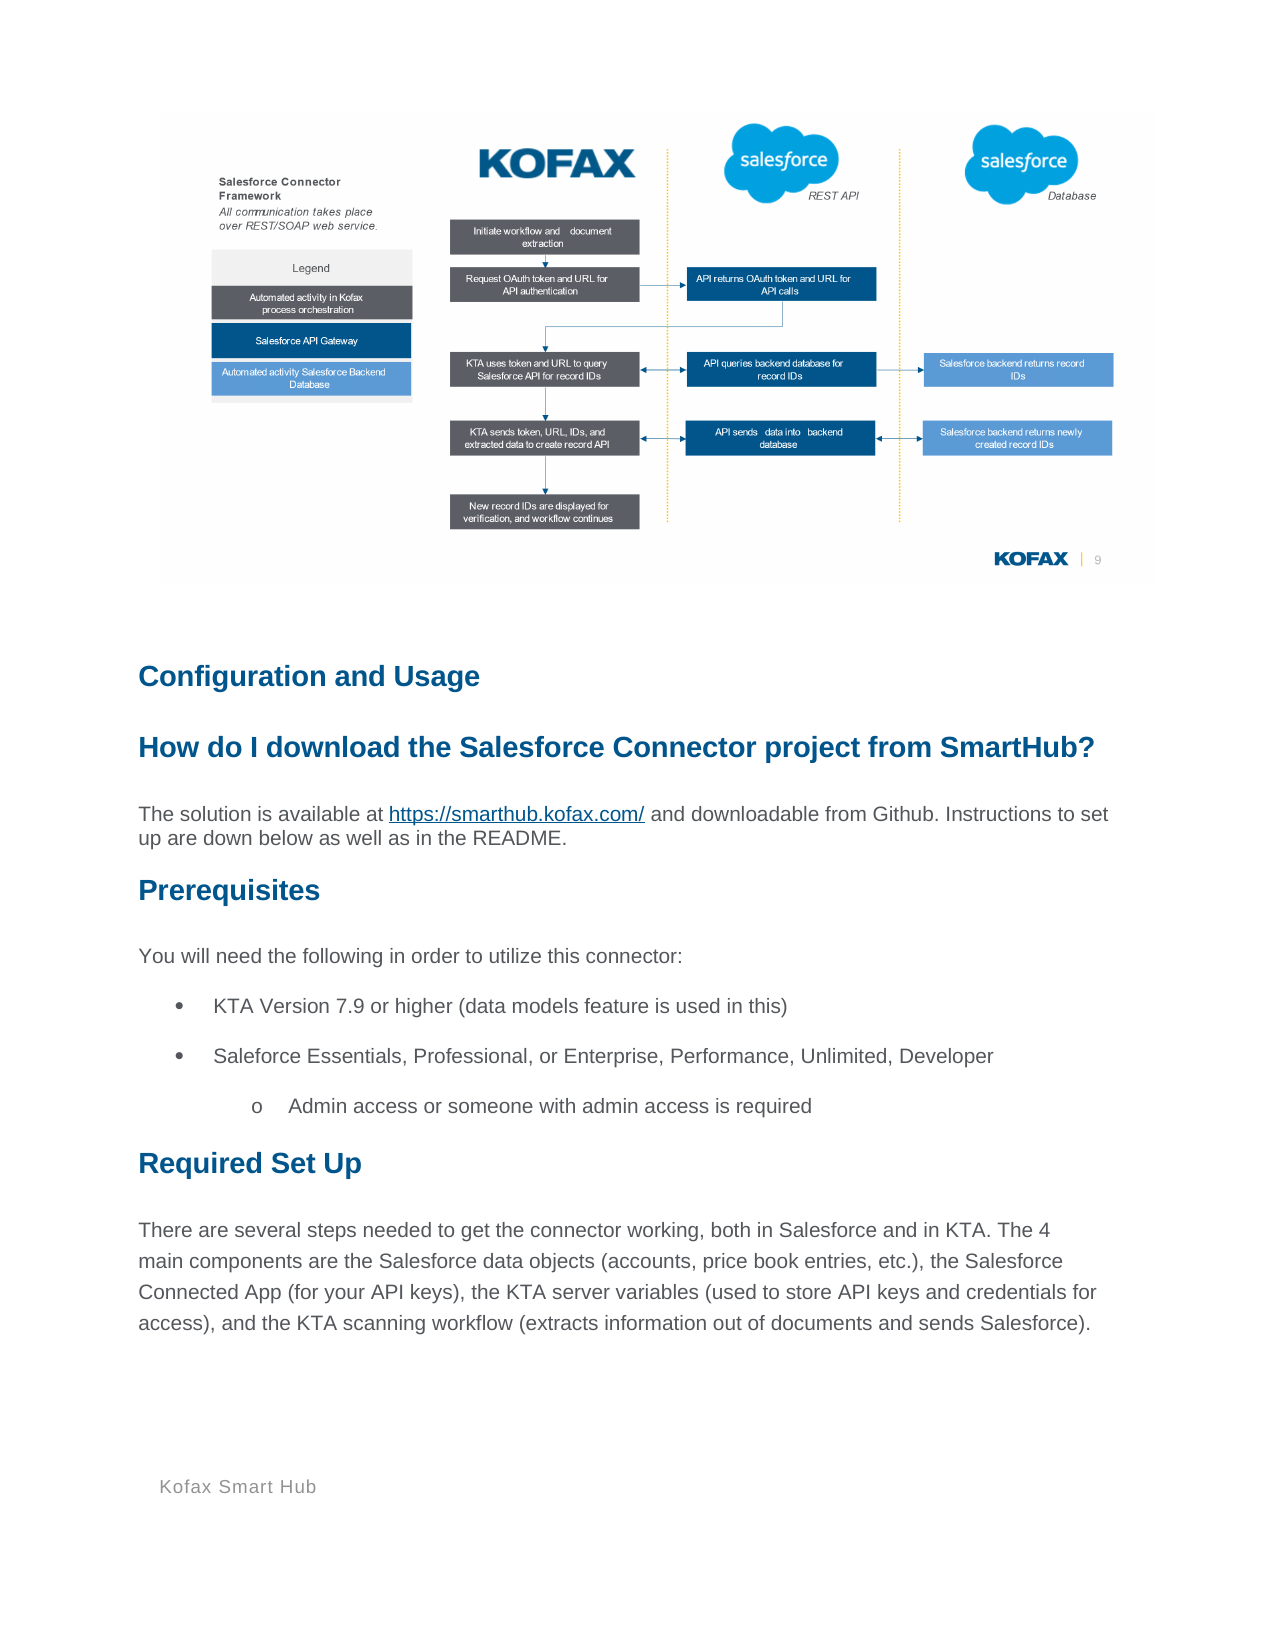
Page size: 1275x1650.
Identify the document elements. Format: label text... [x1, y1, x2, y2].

text Configuration and Usage [138, 659, 1136, 693]
list KTA Version 7.9 or higher (data models feature is used in this) [176, 994, 1099, 1018]
text The solution is available at https://smarthub.kofax.com/ and downloadable from Github. Instructions to set up are down below as well as in the README. [138, 801, 1136, 849]
text Prerequisites [138, 873, 1136, 907]
text How do I download the Salesforce Connector project from SmartHub? [138, 730, 1136, 764]
list Saleforce Essentials, Professional, or Enterprise, Performance, Unlimited, Developer [176, 1044, 1099, 1068]
text You will need the following in order to utilize this connector: [138, 944, 1099, 968]
text Required Set Up [138, 1146, 1136, 1180]
list Admin access or someone with admin access is required [251, 1094, 1099, 1120]
picture [159, 112, 1157, 584]
text There are several steps needed to get the connector working, both in Salesforce and in KTA. The 4 main components are the Salesforce data objects (accounts, price book entries, etc.), the Salesforce Connected App (for your API keys), the KTA server variables (used to store API keys and credentials for access), and the KTA scanning workflow (extracts information out of documents and sends Salesforce). [138, 1217, 1099, 1335]
